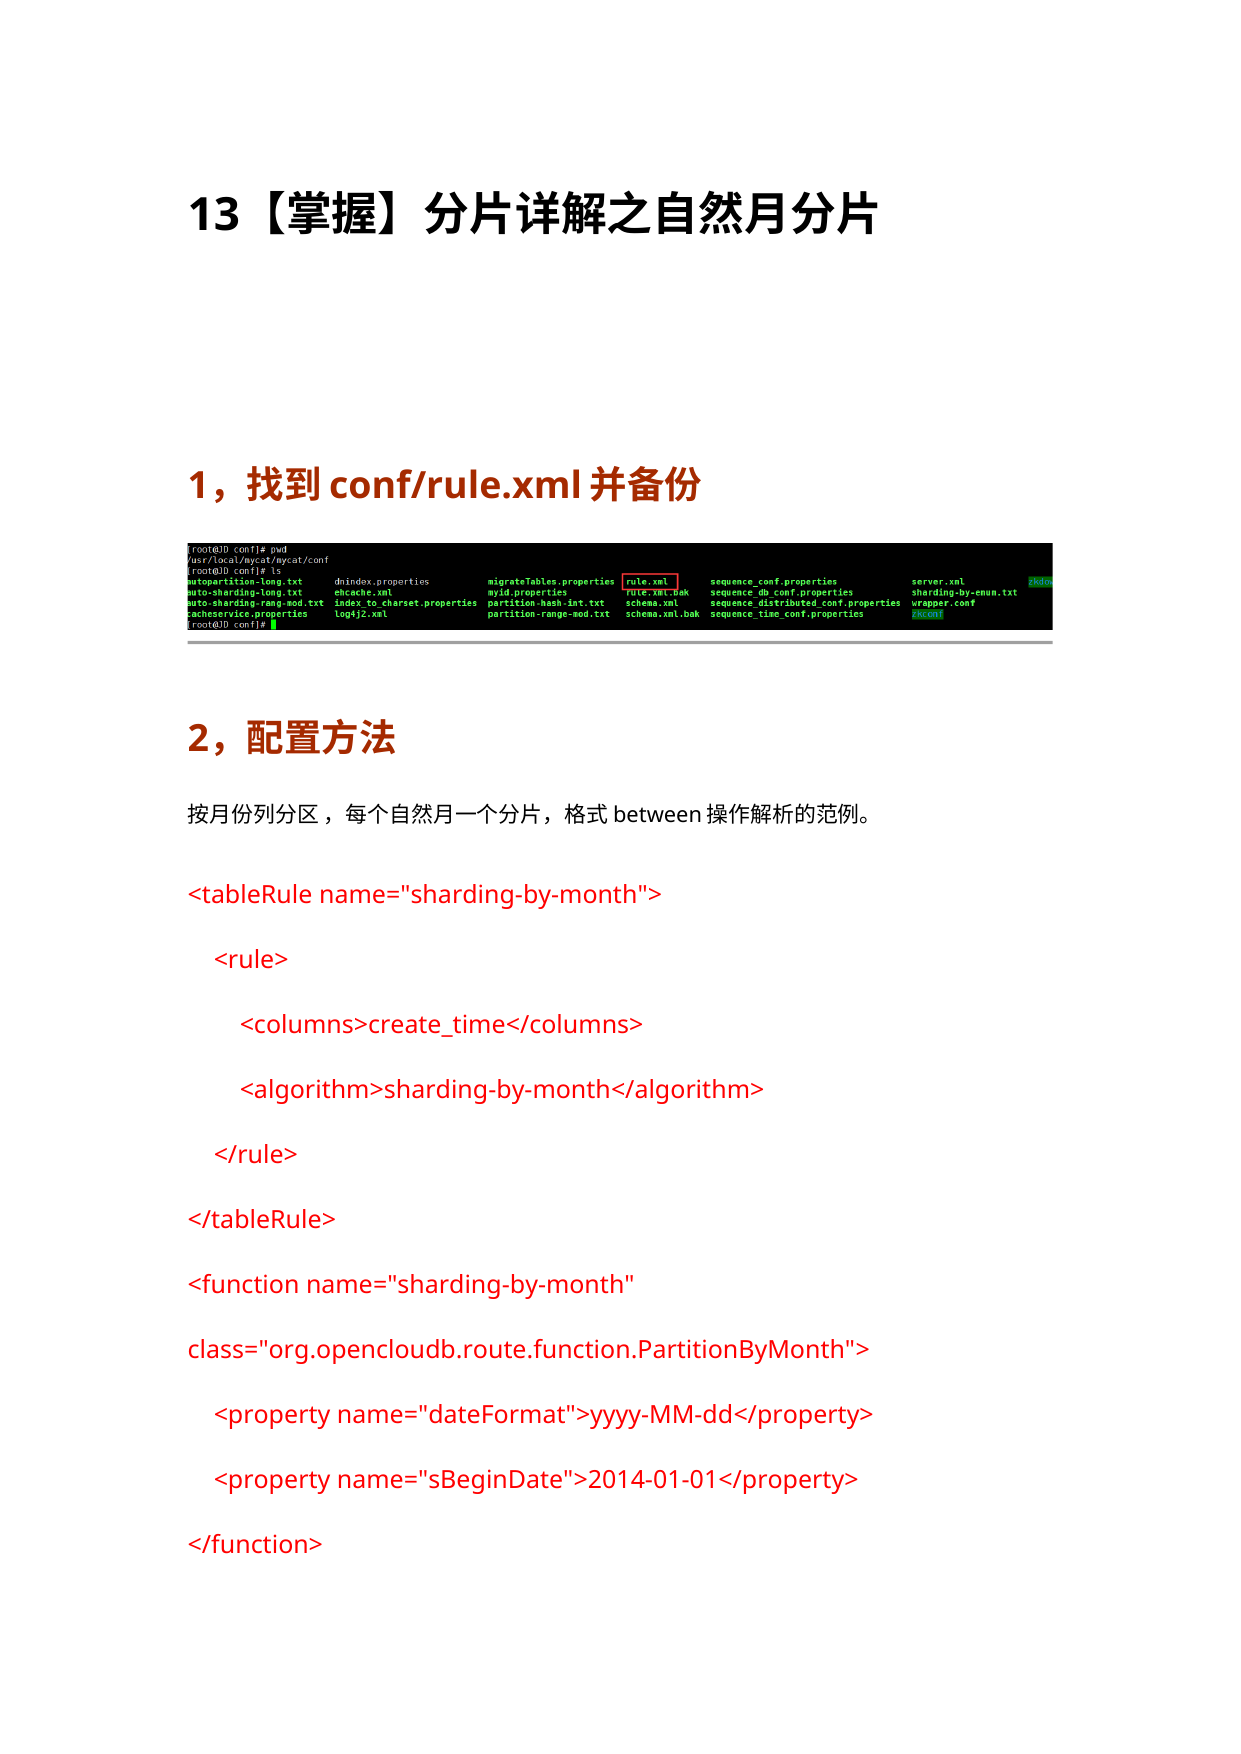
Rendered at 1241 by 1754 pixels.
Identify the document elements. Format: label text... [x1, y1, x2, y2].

text 按月份列分区 ，每个自然月一个分片，格式 between操作解析的范例。 [187, 797, 1053, 829]
text </function> [187, 1512, 1053, 1577]
text <rule> [187, 927, 1053, 992]
subtitle 13【掌握】分片详解之自然月分片 [187, 162, 1053, 259]
text <columns>create_time</columns> [187, 992, 1053, 1057]
text <function name="sharding-by-month" class="org.opencloudb.route.function.PartitionByMonth"> [187, 1252, 1053, 1382]
text <property name="sBeginDate">2014-01-01</property> [187, 1447, 1053, 1512]
text </tableRule> [187, 1187, 1053, 1252]
picture [187, 543, 1053, 630]
text </rule> [187, 1122, 1053, 1187]
text <tableRule name="sharding-by-month"> [187, 862, 1053, 927]
subtitle 1，找到conf/rule.xml并备份 [187, 449, 1053, 514]
text <algorithm>sharding-by-month</algorithm> [187, 1057, 1053, 1122]
text <property name="dateFormat">yyyy-MM-dd</property> [187, 1382, 1053, 1447]
subtitle 2，配置方法 [187, 703, 1053, 768]
